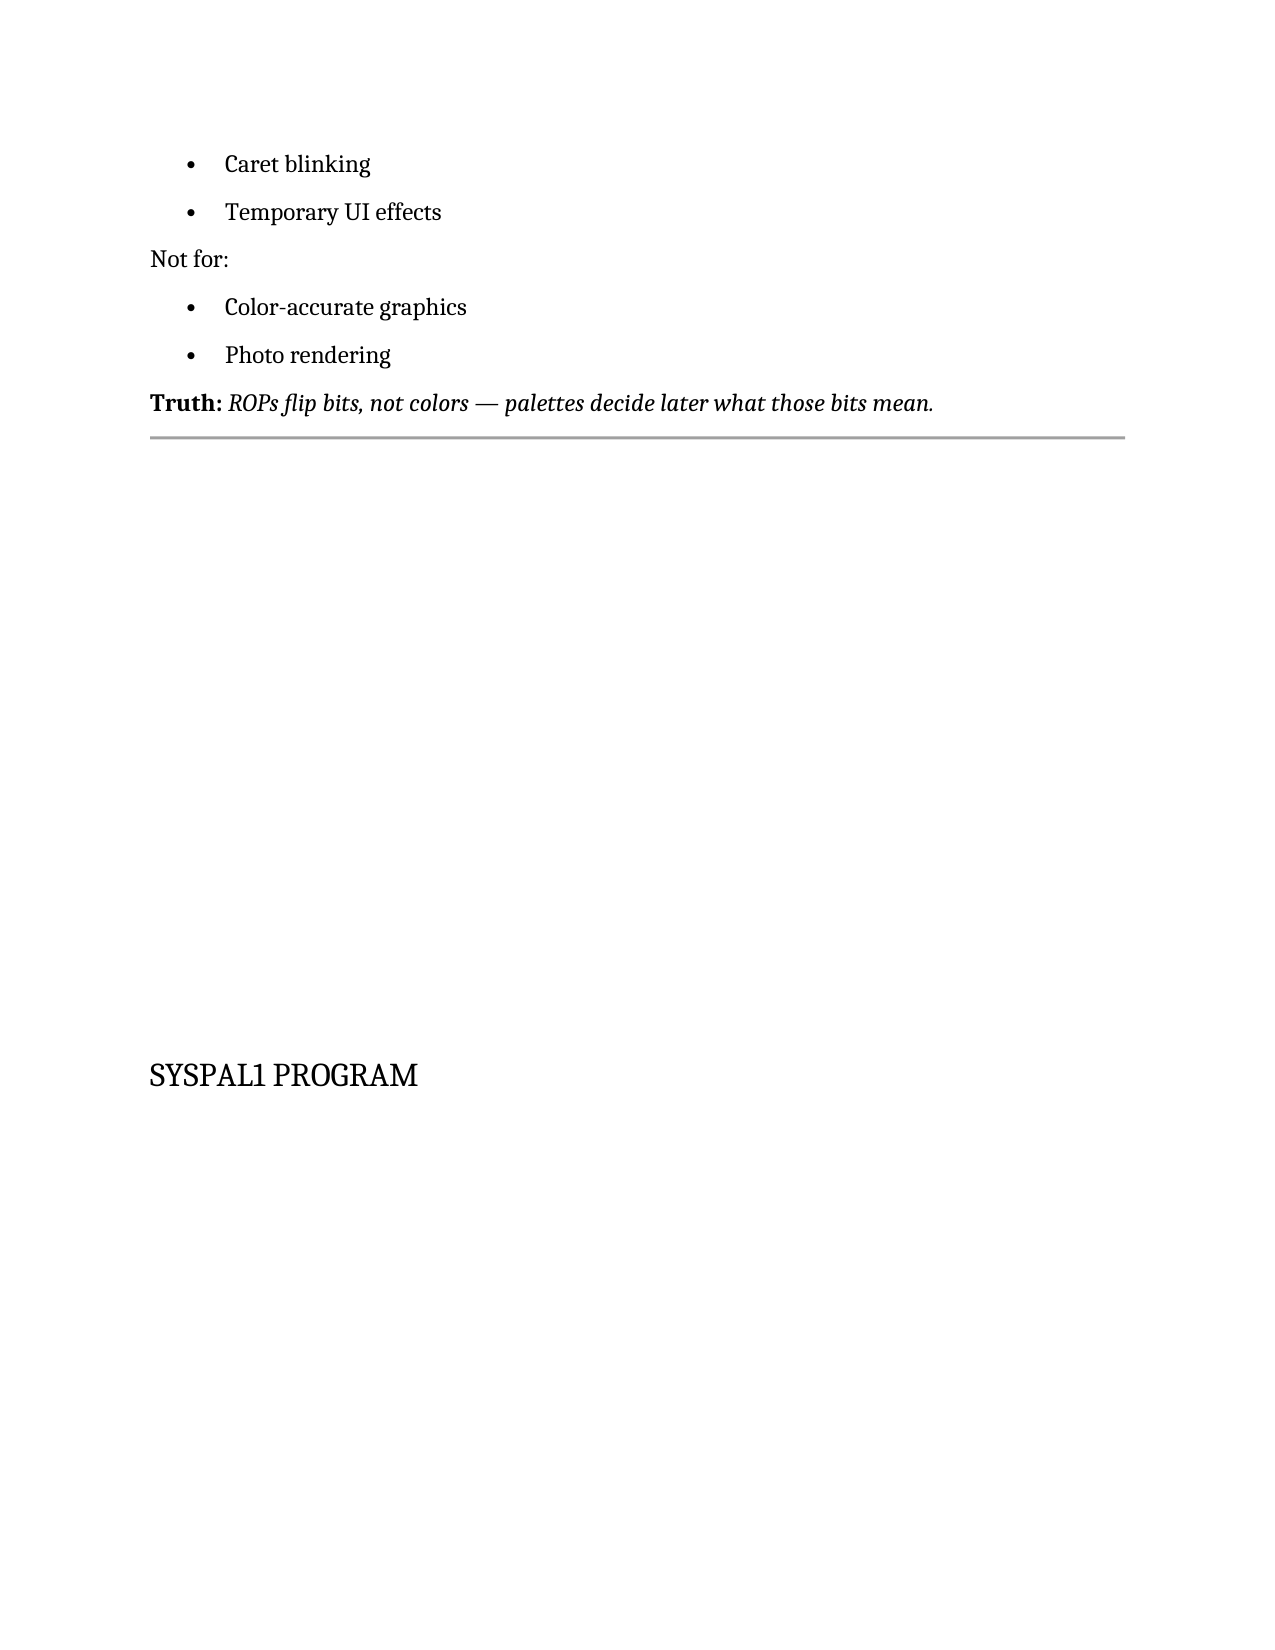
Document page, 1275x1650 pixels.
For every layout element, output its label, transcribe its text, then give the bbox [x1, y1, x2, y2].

text Not for: [150, 245, 1125, 274]
list Caret blinking [187, 150, 1125, 179]
list Color-accurate graphics [187, 293, 1125, 322]
text SYSPAL1 PROGRAM [150, 1056, 1125, 1095]
list Photo rendering [187, 341, 1125, 369]
text Truth: ROPs flip bits, not colors — palettes decide later what those bits mean. [150, 388, 1125, 417]
list Temporary UI effects [187, 198, 1125, 226]
